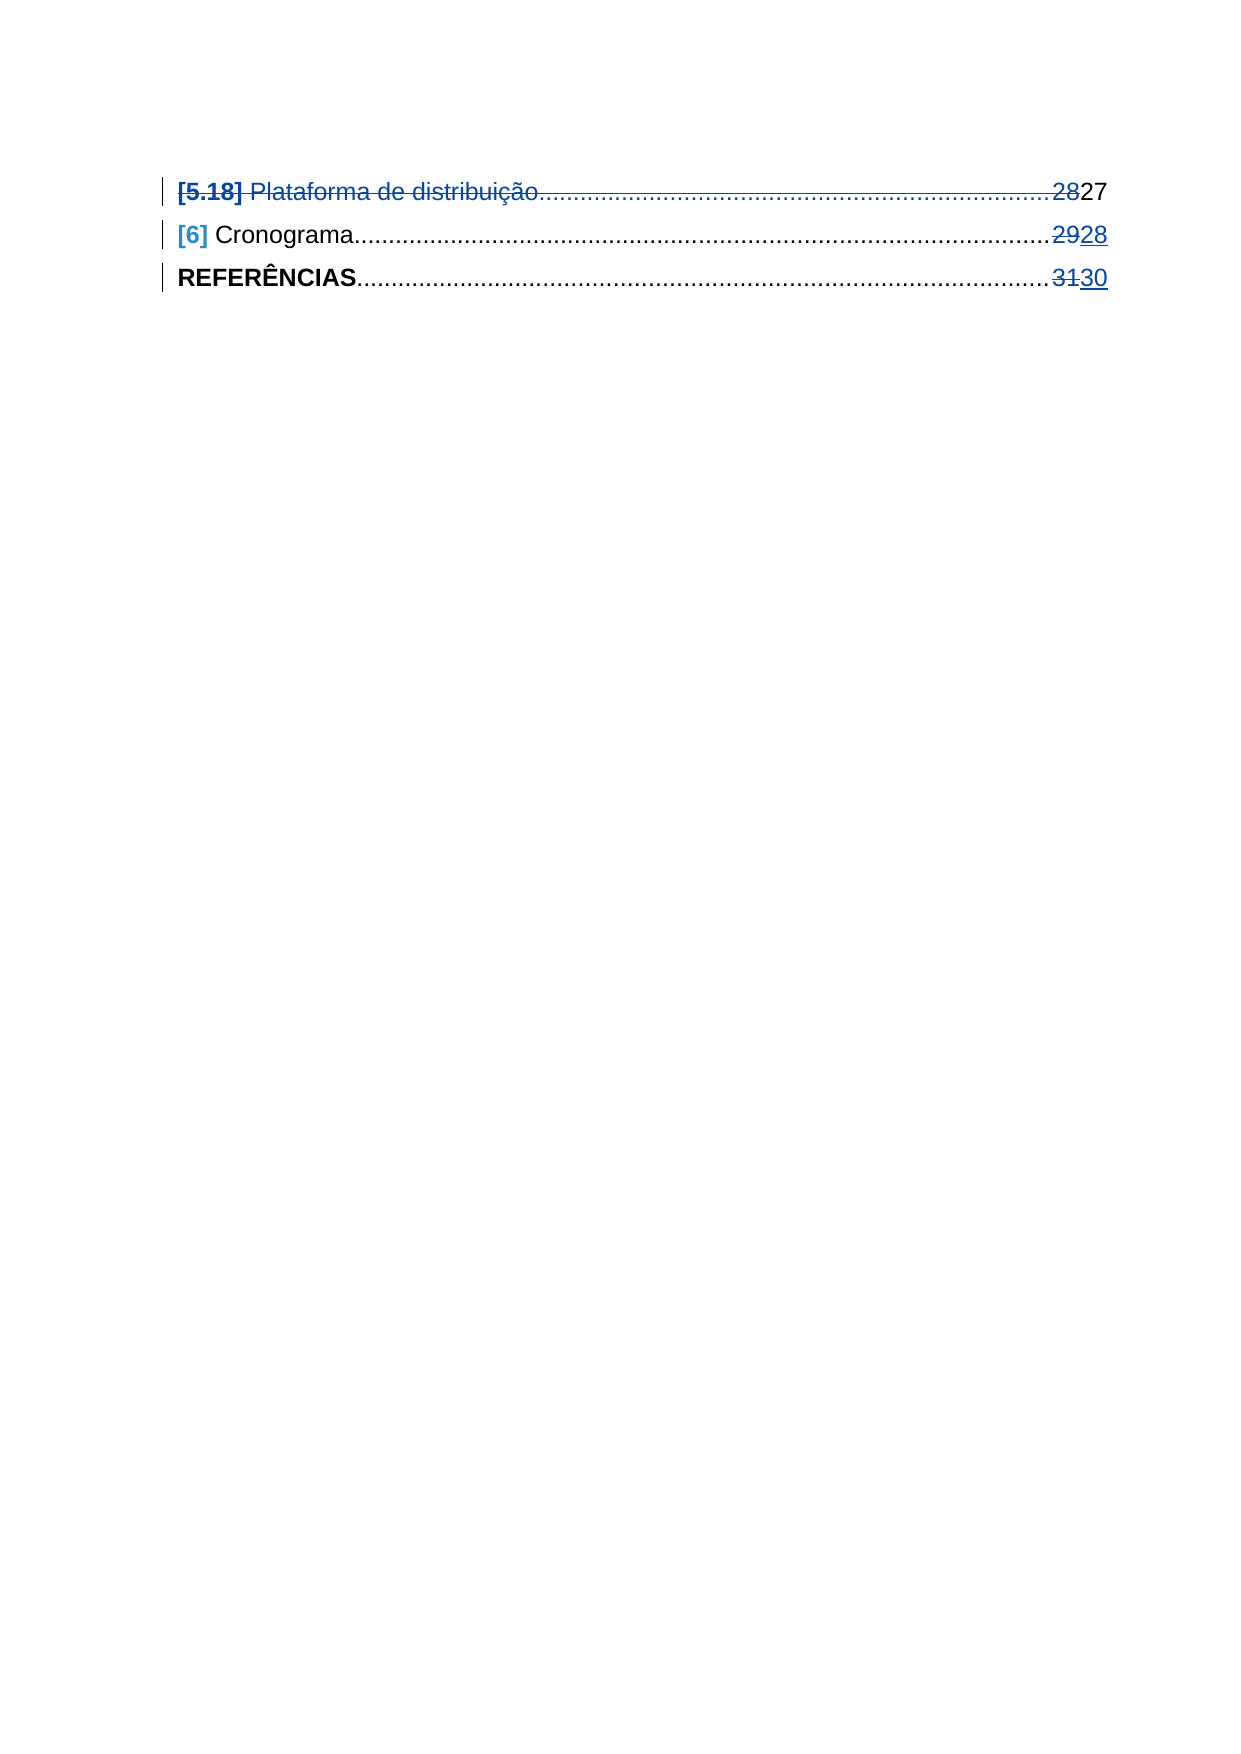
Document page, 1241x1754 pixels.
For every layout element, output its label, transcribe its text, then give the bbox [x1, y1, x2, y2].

list Cronograma [177, 220, 1122, 249]
text REFERÊNCIAS [177, 263, 1122, 292]
